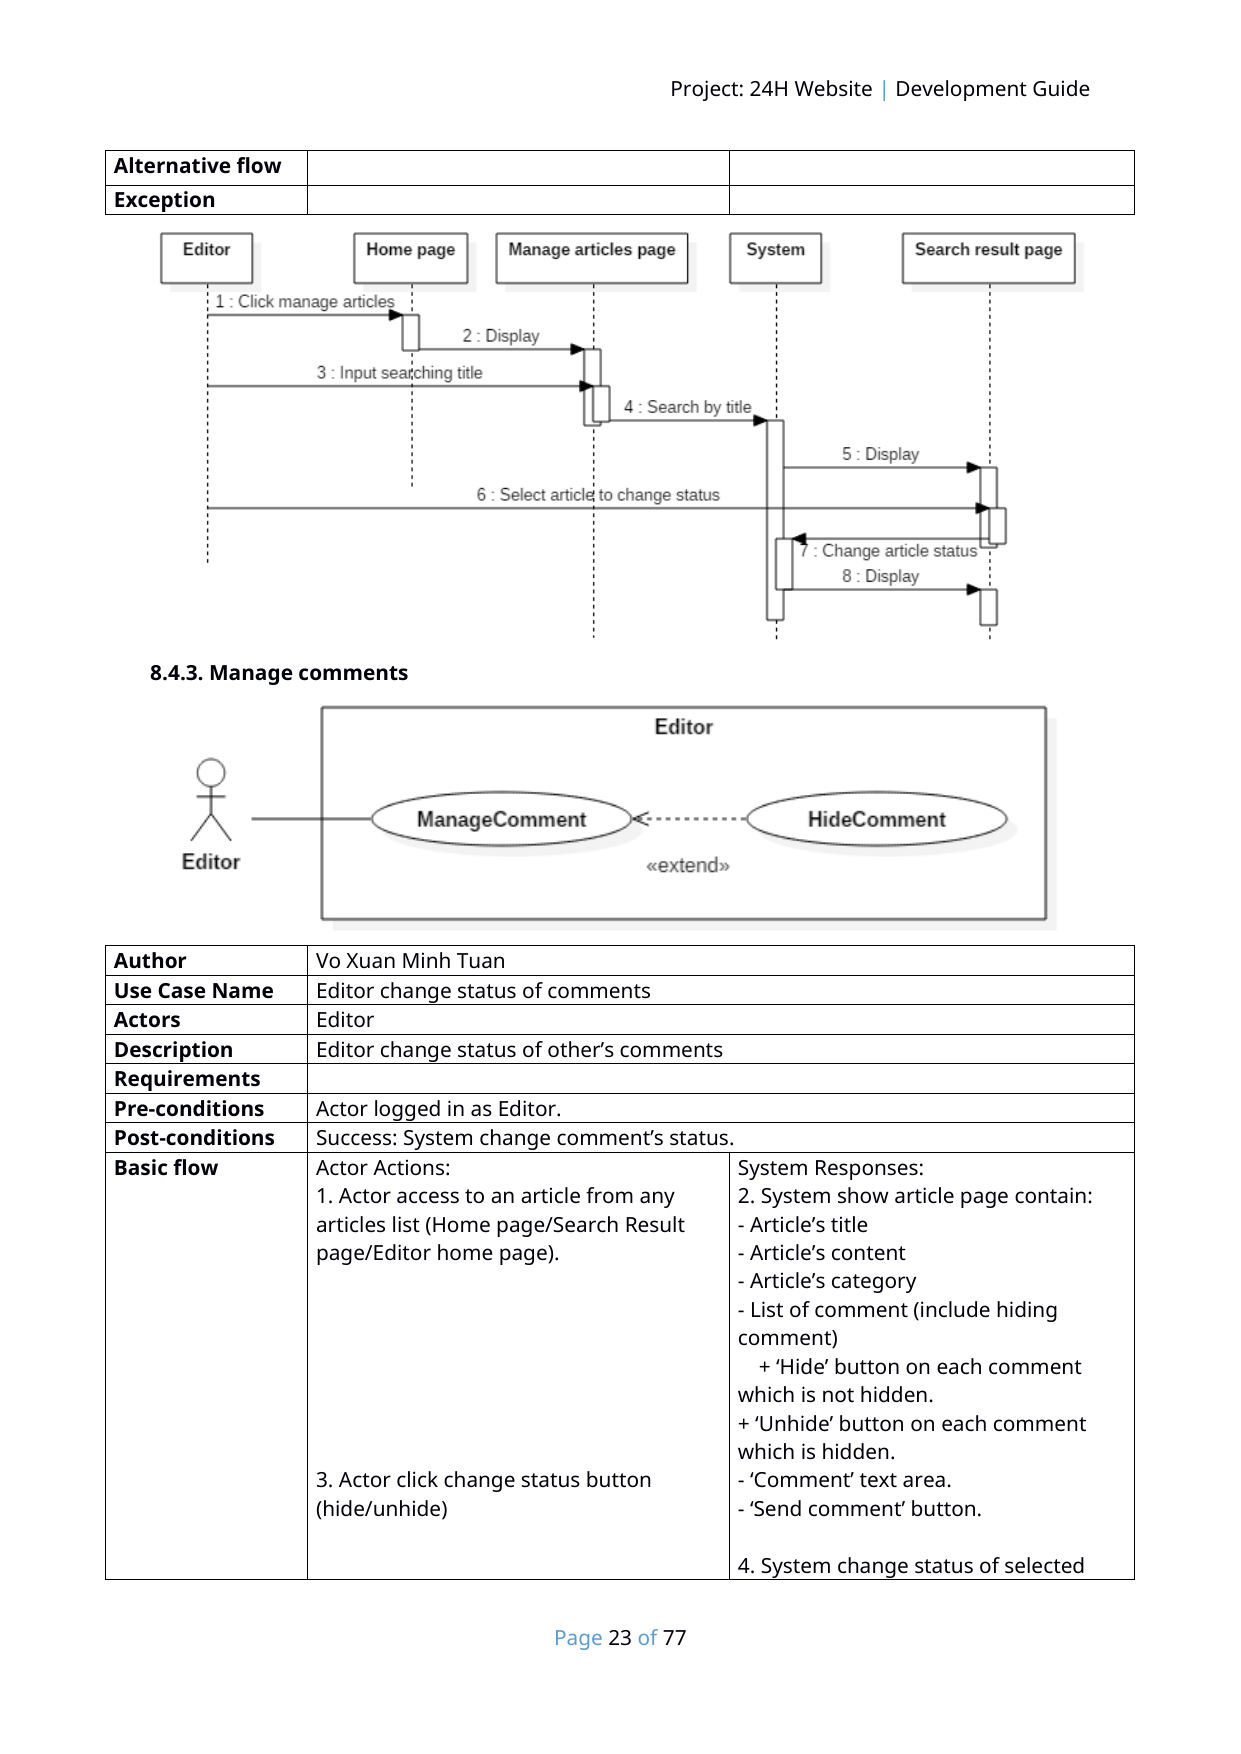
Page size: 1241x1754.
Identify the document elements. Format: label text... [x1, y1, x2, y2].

table_cell Success: System change comment’s status. [308, 1123, 1134, 1152]
table_cell Exception [106, 186, 307, 214]
table_header Author [106, 946, 307, 975]
table_cell Editor change status of other’s comments [308, 1035, 1134, 1063]
table_header Vo Xuan Minh Tuan [308, 946, 1134, 975]
table_cell Use Case Name [106, 976, 307, 1004]
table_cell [730, 1153, 1134, 1579]
table_cell Description [106, 1035, 307, 1063]
table_cell [308, 151, 729, 184]
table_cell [308, 1153, 729, 1579]
picture [150, 221, 1091, 652]
table_cell Post-conditions [106, 1123, 307, 1152]
table_cell Actors [106, 1005, 307, 1034]
table_cell Requirements [106, 1064, 307, 1093]
table_cell [730, 186, 1134, 214]
table_cell Actor logged in as Editor. [308, 1094, 1134, 1122]
table_cell [308, 186, 729, 214]
table_cell Editor [308, 1005, 1134, 1034]
table_cell Editor change status of comments [308, 976, 1134, 1004]
table_cell Alternative flow [106, 151, 307, 184]
table_cell Basic flow [106, 1153, 307, 1579]
table_cell [308, 1064, 1134, 1093]
picture [169, 692, 1071, 940]
table_cell Pre-conditions [106, 1094, 307, 1122]
table_cell [730, 151, 1134, 184]
text 8.4.3. Manage comments [150, 658, 1090, 686]
